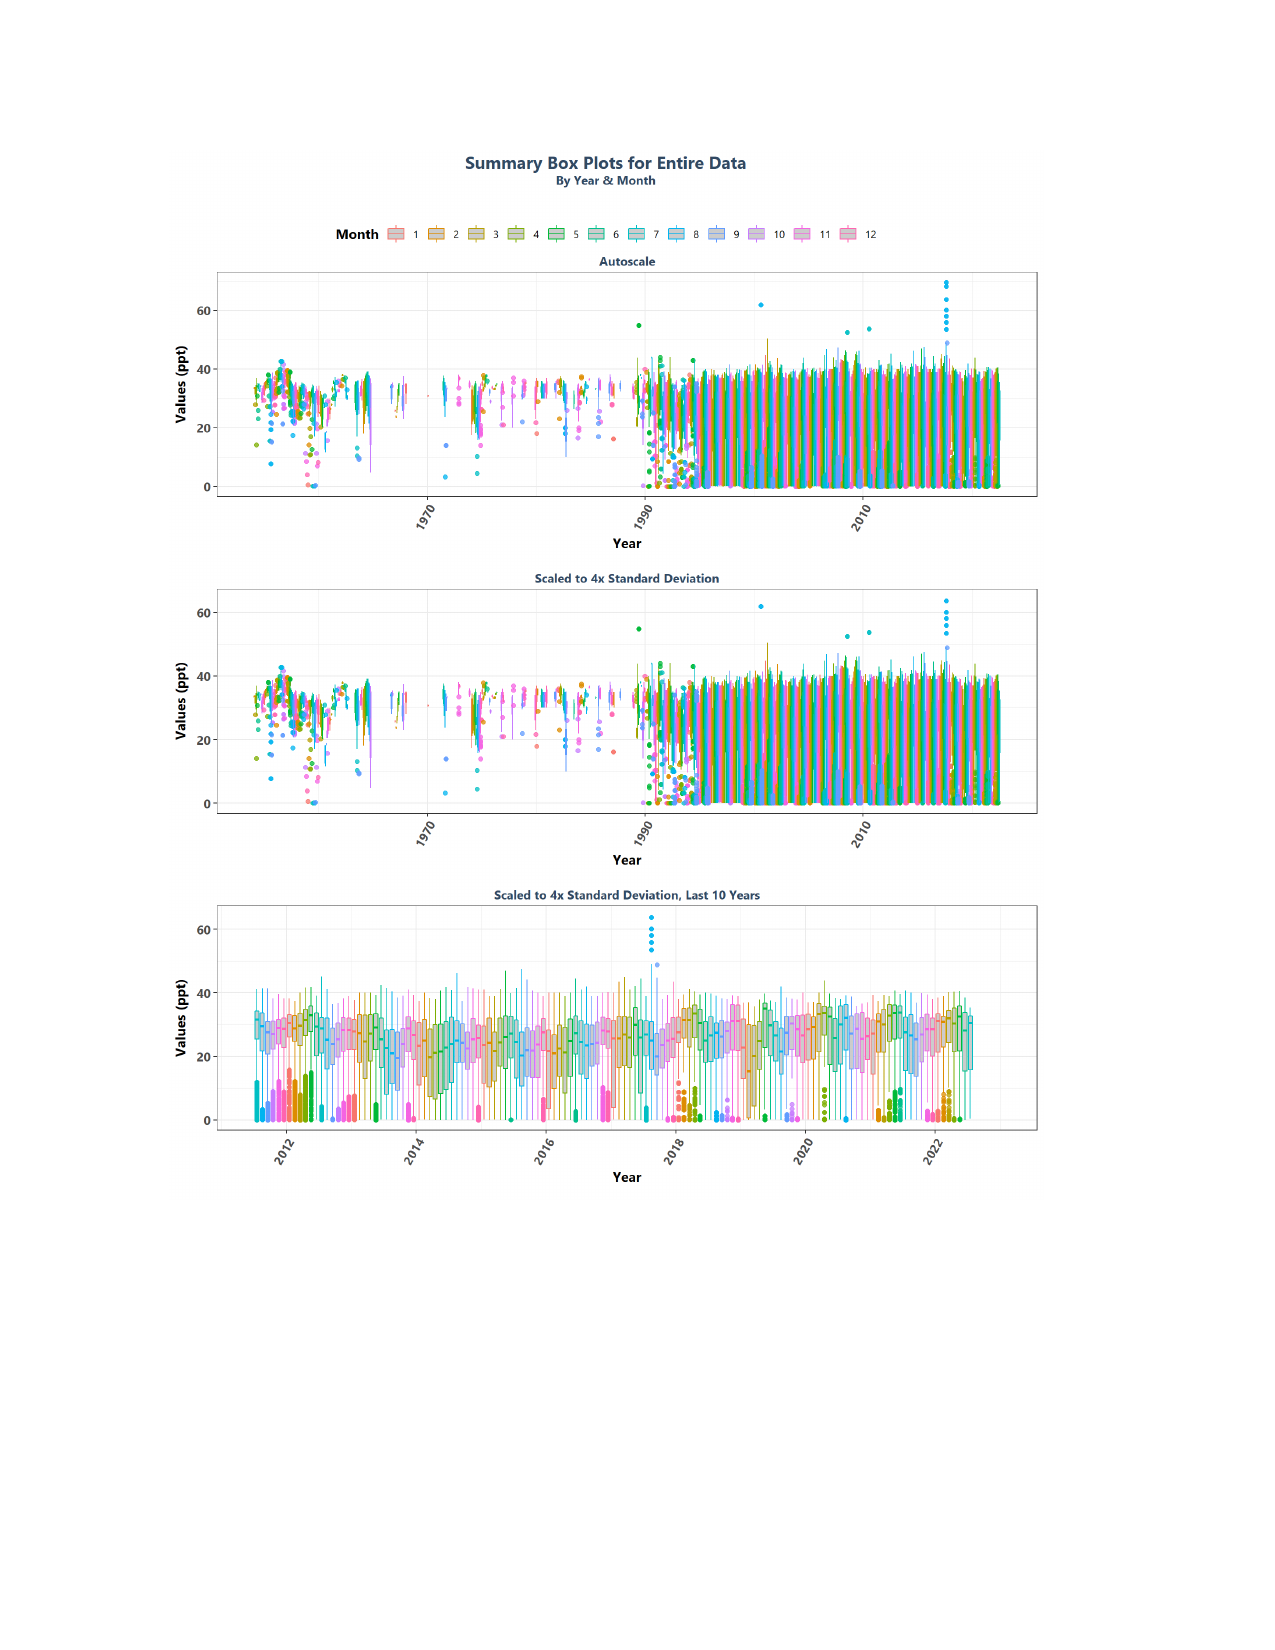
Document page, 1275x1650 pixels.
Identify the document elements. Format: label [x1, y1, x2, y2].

picture [168, 150, 1044, 1200]
